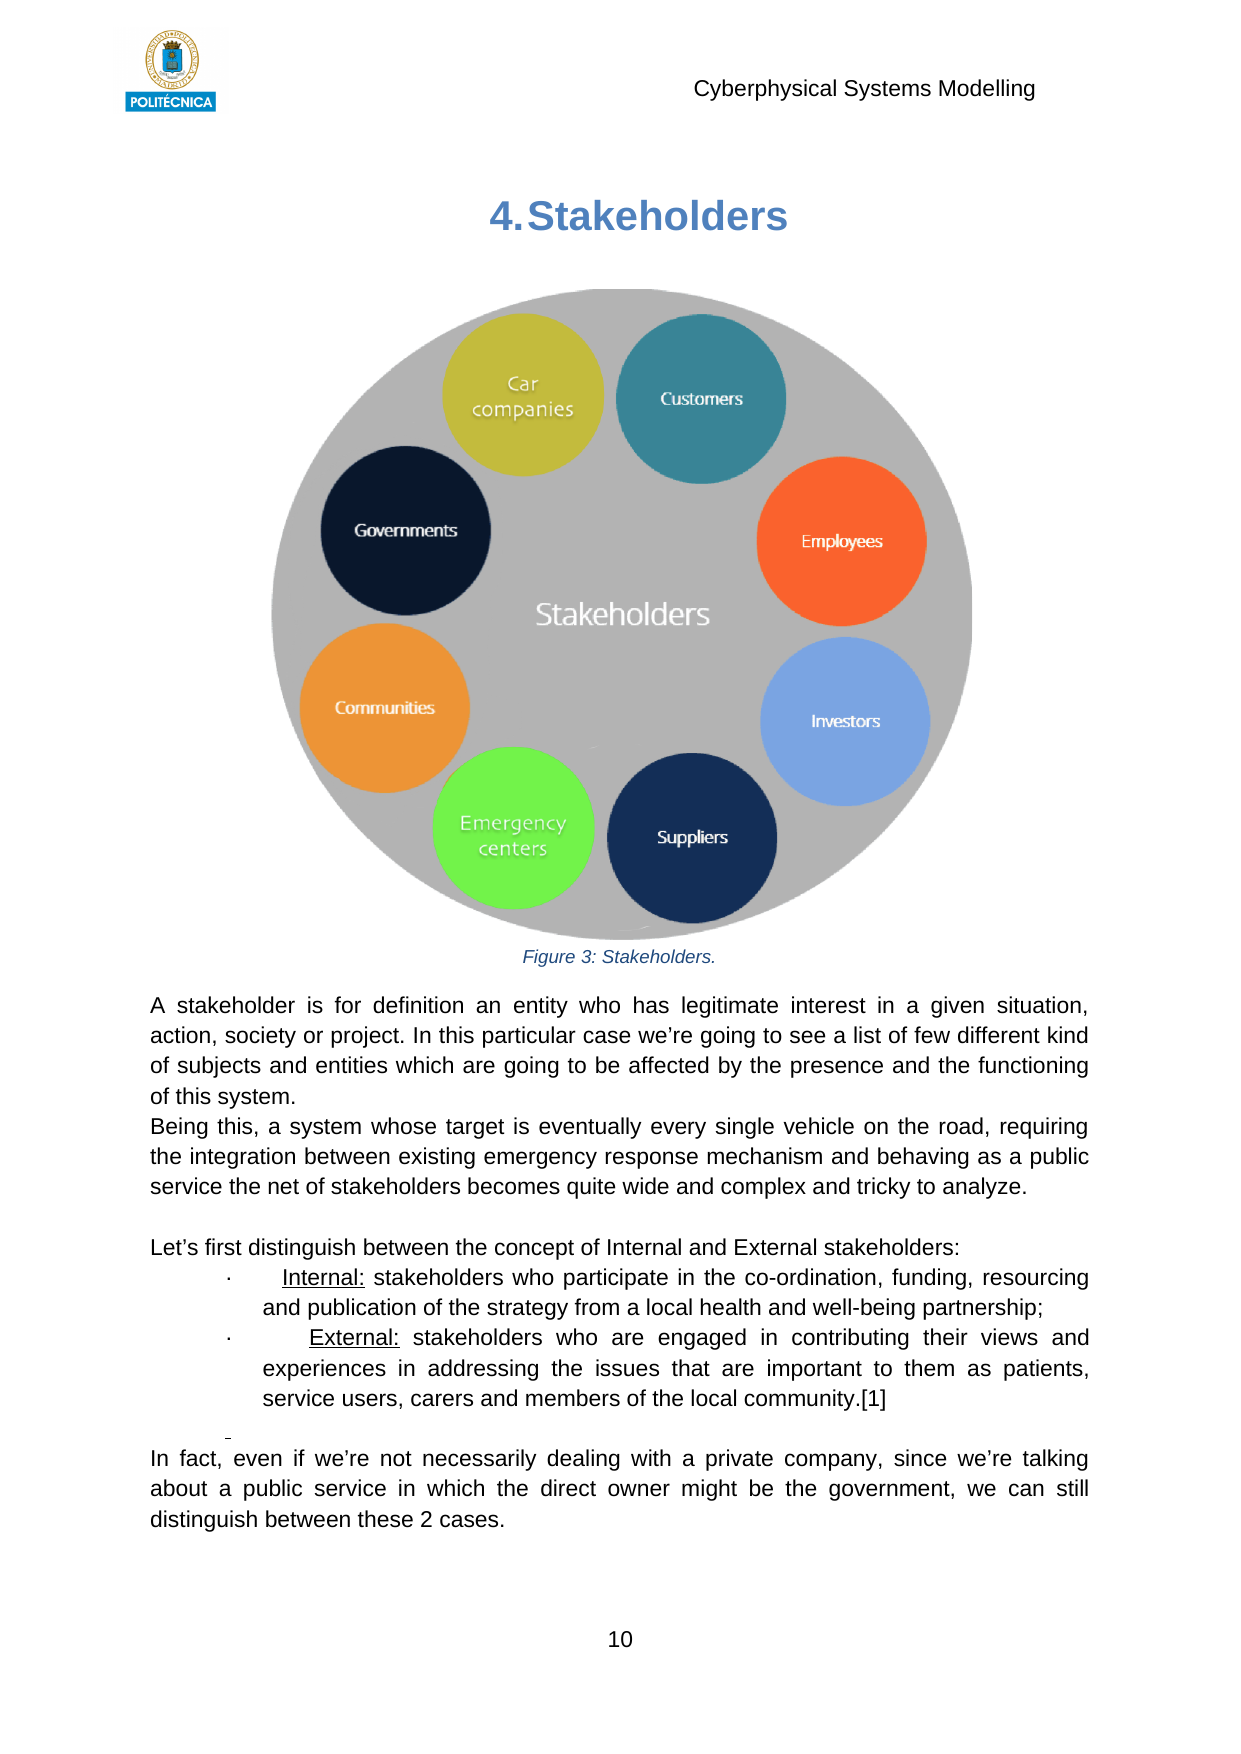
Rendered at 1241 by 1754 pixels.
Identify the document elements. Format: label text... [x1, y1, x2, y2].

text Figure 3: Stakeholders. [150, 945, 1090, 967]
text · Internal: stakeholders who participate in the co-ordination, funding, resourcing and publication of the strategy from a local health and well-being partnership; [225, 1264, 1090, 1320]
text Let’s first distinguish between the concept of Internal and External stakeholders: [150, 1234, 1090, 1260]
text Being this, a system whose target is eventually every single vehicle on the road, requiring the integration between existing emergency response mechanism and behaving as a public service the net of stakeholders becomes quite wide and complex and tricky to analyze. [150, 1113, 1090, 1199]
picture [268, 289, 973, 942]
text · External: stakeholders who are engaged in contributing their views and experiences in addressing the issues that are important to them as patients, service users, carers and members of the local community.[1] [225, 1324, 1090, 1411]
subtitle Stakeholders [187, 192, 1090, 239]
text A stakeholder is for definition an entity who has legitimate interest in a given situation, action, society or project. In this particular case we’re going to see a list of few different kind of subjects and entities which are going to be affected by the presence and the functioning of this system. [150, 992, 1090, 1109]
picture [112, 27, 229, 114]
text In fact, even if we’re not necessarily dealing with a private company, since we’re talking about a public service in which the direct owner might be the government, we can still distinguish between these 2 cases. [150, 1445, 1090, 1532]
